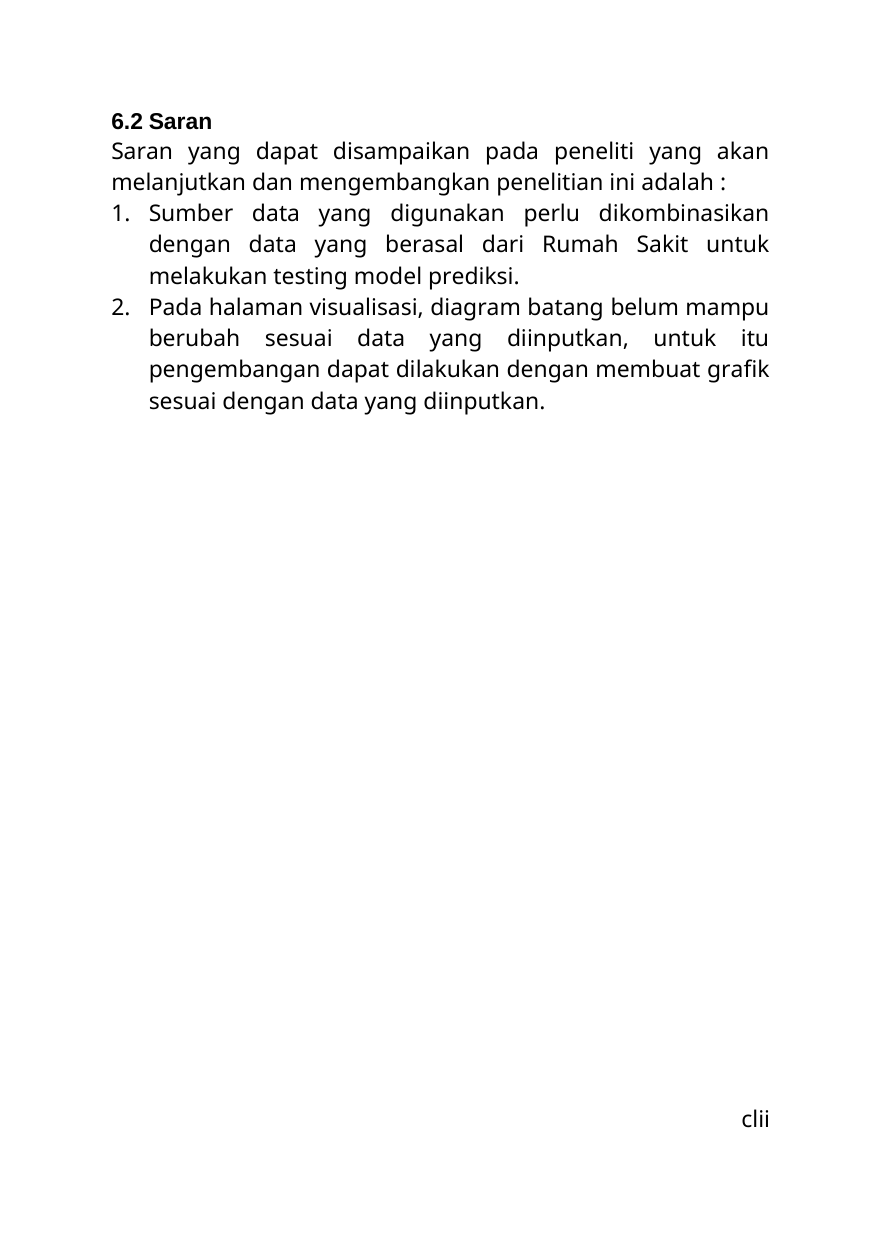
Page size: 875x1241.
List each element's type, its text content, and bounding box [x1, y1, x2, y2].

list Sumber data yang digunakan perlu dikombinasikan dengan data yang berasal dari Rumah Sakit untuk melakukan testing model prediksi. [111, 197, 770, 291]
text Saran yang dapat disampaikan pada peneliti yang akan melanjutkan dan mengembangkan penelitian ini adalah : [111, 135, 770, 197]
list Pada halaman visualisasi, diagram batang belum mampu berubah sesuai data yang diinputkan, untuk itu pengembangan dapat dilakukan dengan membuat grafik sesuai dengan data yang diinputkan. [111, 291, 770, 416]
subtitle Saran [111, 108, 770, 135]
